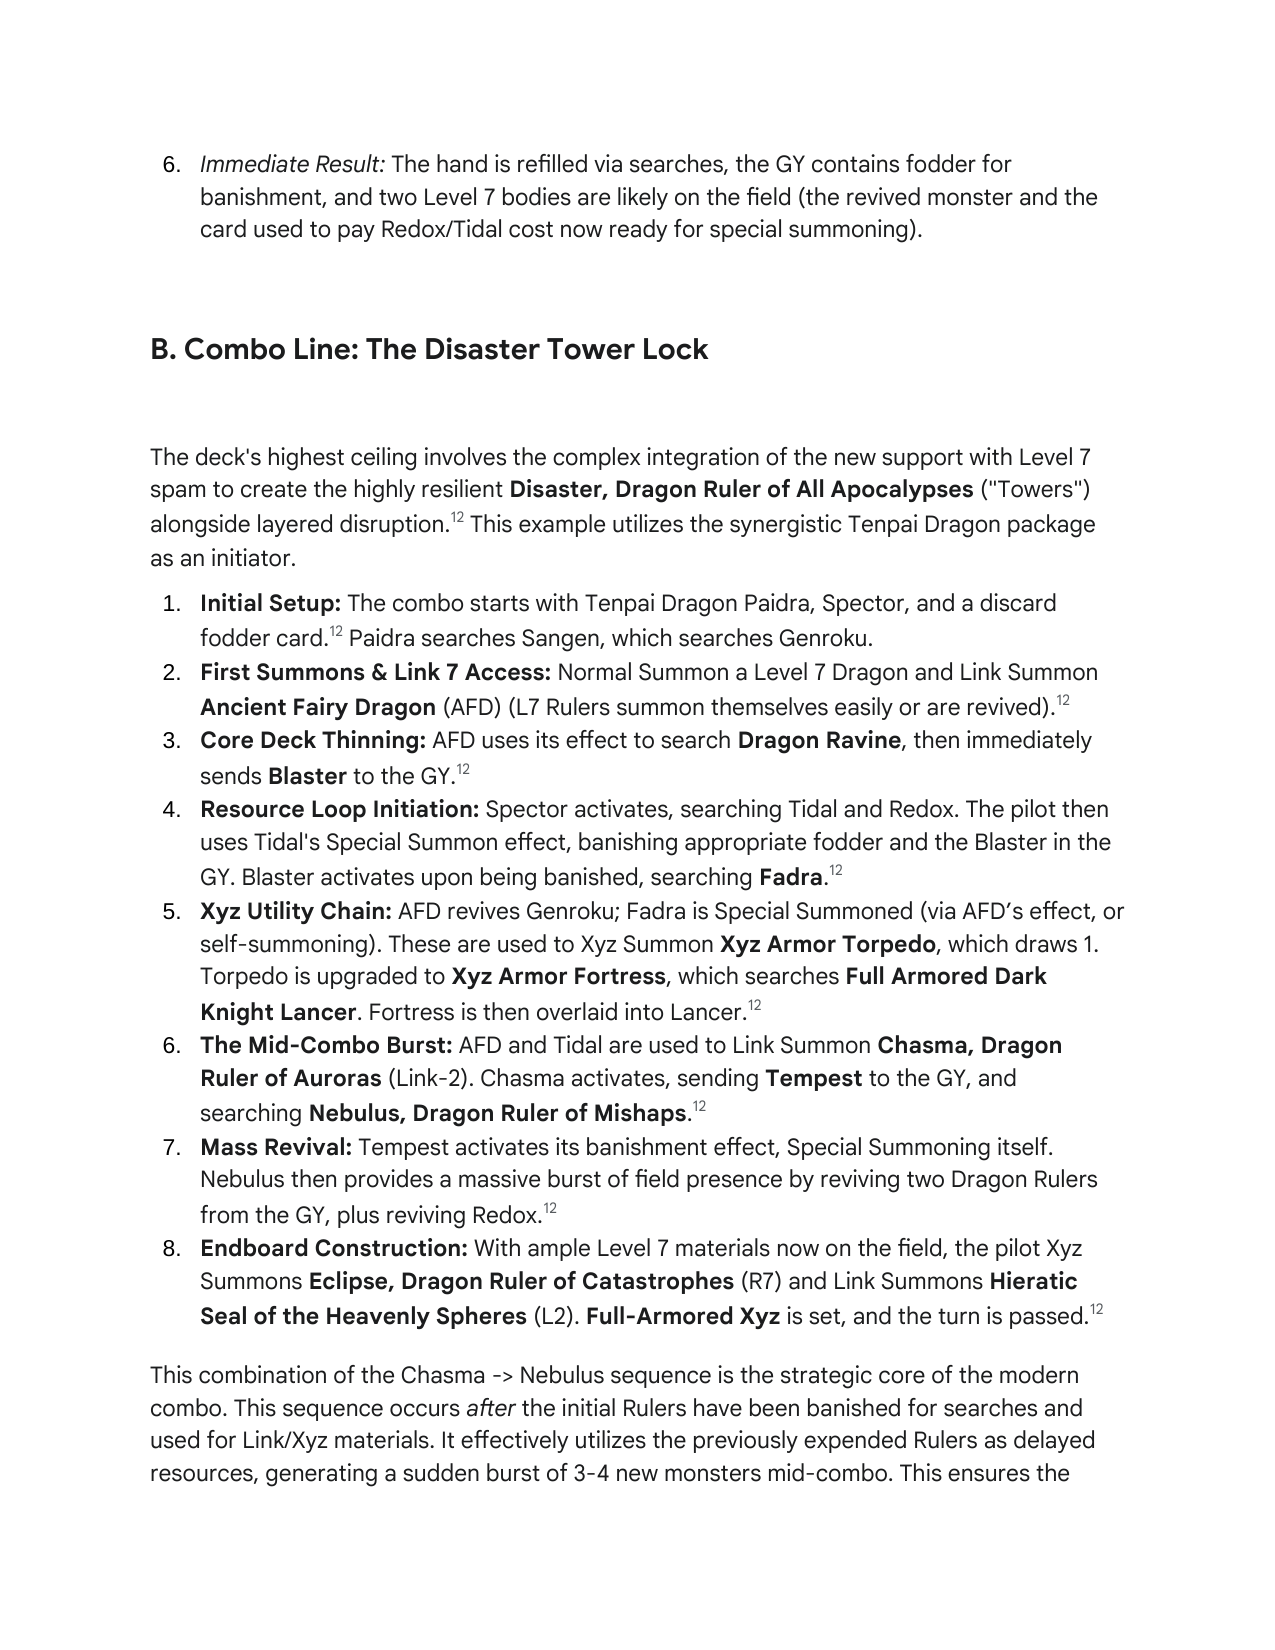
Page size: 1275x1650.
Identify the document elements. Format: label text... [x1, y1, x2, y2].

list First Summons & Link 7 Access: Normal Summon a Level 7 Dragon and Link Summon Ancient Fairy Dragon (AFD) (L7 Rulers summon themselves easily or are revived).12 [162, 658, 1125, 722]
list Mass Revival: Tempest activates its banishment effect, Special Summoning itself. Nebulus then provides a massive burst of field presence by reviving two Dragon Rulers from the GY, plus reviving Redox.12 [162, 1133, 1125, 1230]
subtitle B. Combo Line: The Disaster Tower Lock [150, 331, 1125, 367]
list The Mid-Combo Burst: AFD and Tidal are used to Link Summon Chasma, Dragon Ruler of Auroras (Link-2). Chasma activates, sending Tempest to the GY, and searching Nebulus, Dragon Ruler of Mishaps.12 [162, 1031, 1125, 1129]
list Resource Loop Initiation: Spector activates, searching Tidal and Redox. The pilot then uses Tidal's Special Summon effect, banishing appropriate fodder and the Blaster in the GY. Blaster activates upon being banished, searching Fadra.12 [162, 796, 1125, 893]
list Endboard Construction: With ample Level 7 materials now on the field, the pilot Xyz Summons Eclipse, Dragon Ruler of Catastrophes (R7) and Link Summons Hieratic Seal of the Heavenly Spheres (L2). Full-Armored Xyz is set, and the turn is passed.12 [162, 1234, 1125, 1332]
list Initial Setup: The combo starts with Tenpai Dragon Paidra, Spector, and a discard fodder card.12 Paidra searches Sangen, which searches Genroku. [162, 589, 1125, 653]
list Xyz Utility Chain: AFD revives Genroku; Fadra is Special Summoned (via AFD’s effect, or self-summoning). These are used to Xyz Summon Xyz Armor Torpedo, which draws 1. Torpedo is upgraded to Xyz Armor Fortress, which searches Full Armored Dark Knight Lancer. Fortress is then overlaid into Lancer.12 [162, 897, 1125, 1027]
text The deck's highest ceiling involves the complex integration of the new support with Level 7 spam to create the highly resilient Disaster, Dragon Ruler of All Apocalypses ("Towers") alongside layered disruption.12 This example utilizes the synergistic Tenpai Dragon package as an initiator. [150, 443, 1125, 573]
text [150, 1361, 1125, 1488]
list Immediate Result: The hand is refilled via searches, the GY contains fodder for banishment, and two Level 7 bodies are likely on the field (the revived monster and the card used to pay Redox/Tidal cost now ready for special summoning). [162, 150, 1125, 244]
list Core Deck Thinning: AFD uses its effect to search Dragon Ravine, then immediately sends Blaster to the GY.12 [162, 727, 1125, 791]
